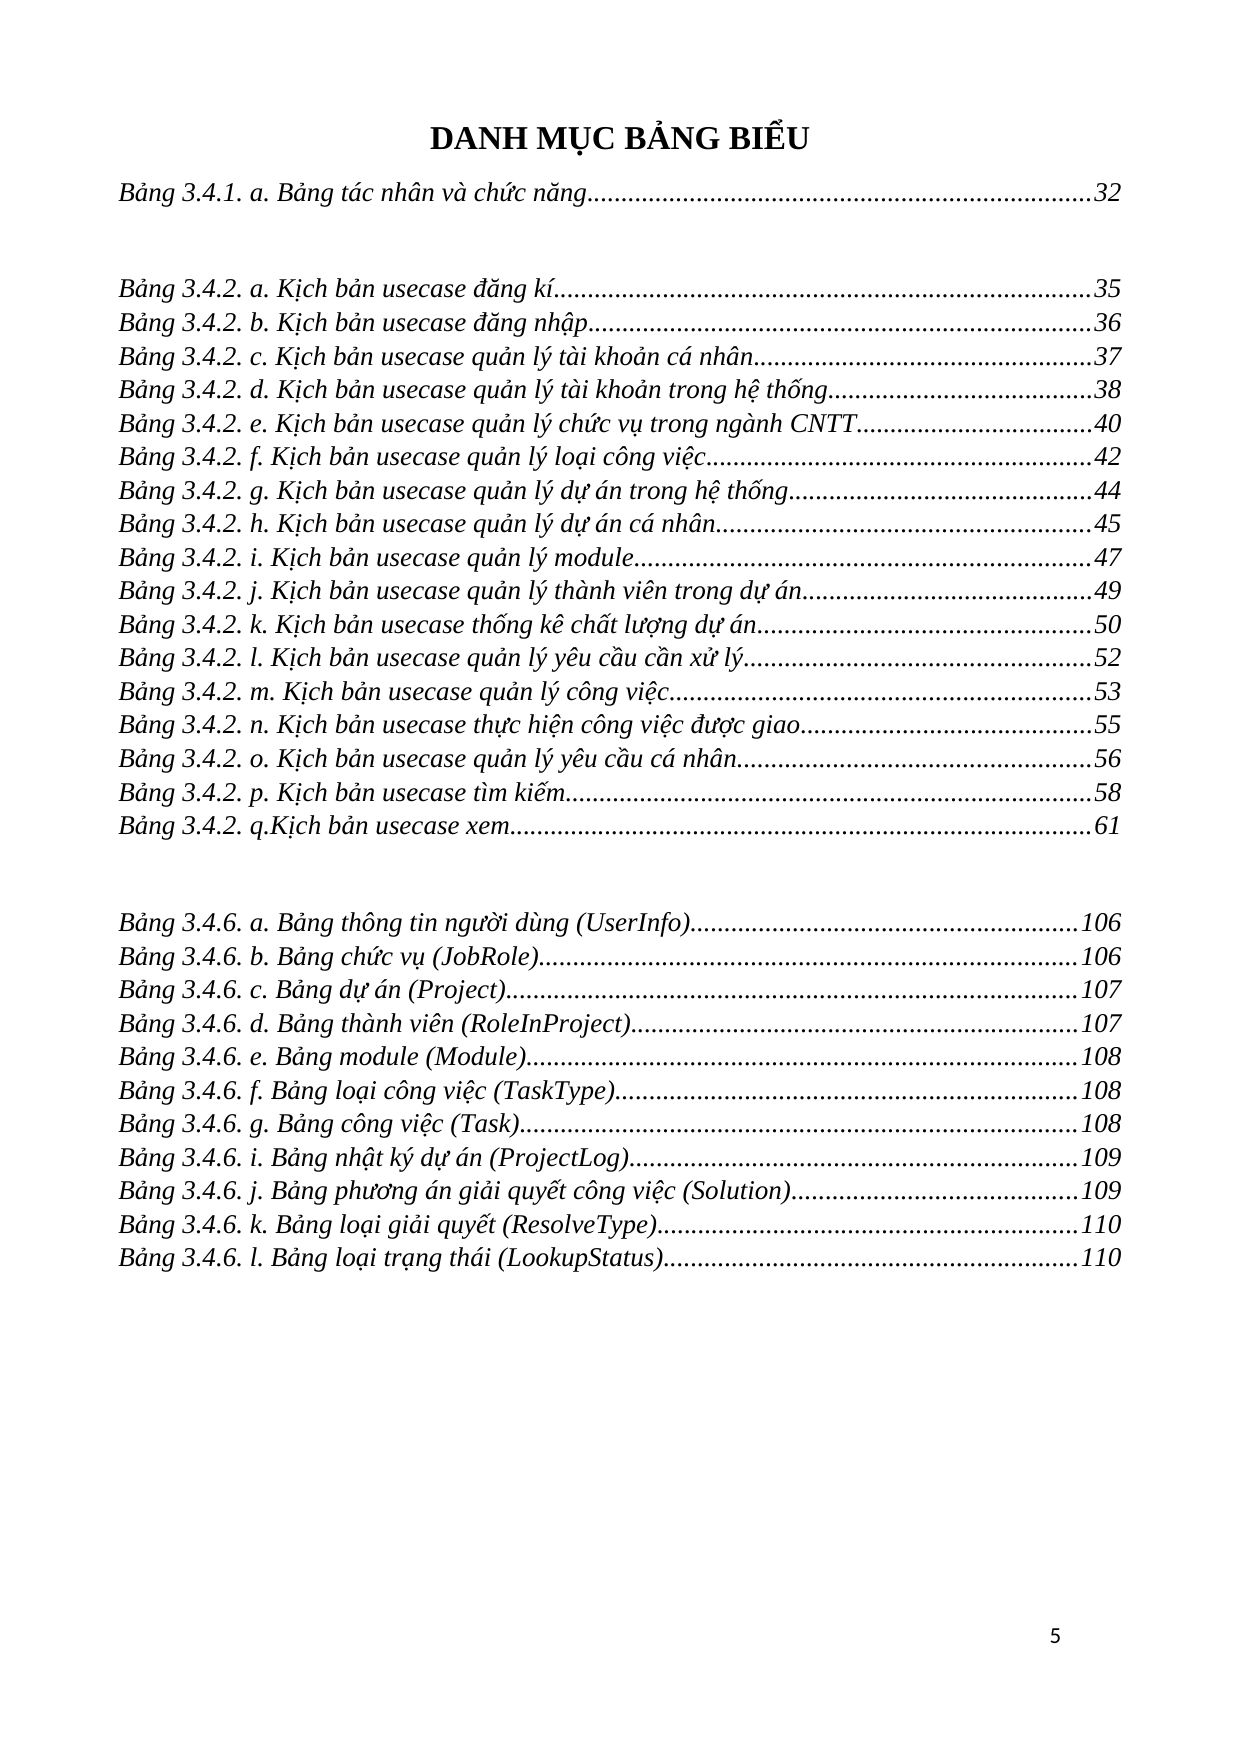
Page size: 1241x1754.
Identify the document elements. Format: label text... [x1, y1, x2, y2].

text Bảng 3.4.2. c. Kịch bản usecase quản lý tài khoản cá nhân 37 [118, 339, 1122, 371]
text Bảng 3.4.6. e. Bảng module (Module) 108 [118, 1040, 1122, 1071]
text Bảng 3.4.2. l. Kịch bản usecase quản lý yêu cầu cần xử lý 52 [118, 641, 1122, 673]
text Bảng 3.4.6. k. Bảng loại giải quyết (ResolveType) 110 [118, 1208, 1122, 1239]
text Bảng 3.4.2. b. Kịch bản usecase đăng nhập 36 [118, 306, 1122, 337]
text Bảng 3.4.2. o. Kịch bản usecase quản lý yêu cầu cá nhân. 56 [118, 742, 1122, 773]
text Bảng 3.4.2. e. Kịch bản usecase quản lý chức vụ trong ngành CNTT 40 [118, 407, 1122, 438]
text Bảng 3.4.6. a. Bảng thông tin người dùng (UserInfo) 106 [118, 906, 1122, 937]
text Bảng 3.4.2. g. Kịch bản usecase quản lý dự án trong hệ thống 44 [118, 474, 1122, 505]
text Bảng 3.4.2. i. Kịch bản usecase quản lý module 47 [118, 541, 1122, 572]
text Bảng 3.4.2. d. Kịch bản usecase quản lý tài khoản trong hệ thống 38 [118, 373, 1122, 404]
text Bảng 3.4.6. d. Bảng thành viên (RoleInProject) 107 [118, 1007, 1122, 1038]
text Bảng 3.4.6. f. Bảng loại công việc (TaskType) 108 [118, 1074, 1122, 1105]
text Bảng 3.4.1. a. Bảng tác nhân và chức năng 32 [118, 176, 1122, 207]
text Bảng 3.4.2. a. Kịch bản usecase đăng kí 35 [118, 272, 1122, 304]
text Bảng 3.4.2. f. Kịch bản usecase quản lý loại công việc 42 [118, 440, 1122, 471]
text Bảng 3.4.2. n. Kịch bản usecase thực hiện công việc được giao 55 [118, 708, 1122, 740]
text Bảng 3.4.6. b. Bảng chức vụ (JobRole) 106 [118, 939, 1122, 971]
text Bảng 3.4.6. c. Bảng dự án (Project) 107 [118, 973, 1122, 1004]
text Bảng 3.4.2. q.Kịch bản usecase xem 61 [118, 809, 1122, 840]
text Bảng 3.4.2. p. Kịch bản usecase tìm kiếm 58 [118, 776, 1122, 807]
text Bảng 3.4.2. k. Kịch bản usecase thống kê chất lượng dự án 50 [118, 608, 1122, 639]
text Bảng 3.4.2. m. Kịch bản usecase quản lý công việc 53 [118, 675, 1122, 706]
text Bảng 3.4.6. i. Bảng nhật ký dự án (ProjectLog) 109 [118, 1141, 1122, 1172]
text Bảng 3.4.6. g. Bảng công việc (Task) 108 [118, 1107, 1122, 1138]
text Bảng 3.4.2. h. Kịch bản usecase quản lý dự án cá nhân 45 [118, 507, 1122, 538]
text Bảng 3.4.6. l. Bảng loại trạng thái (LookupStatus) 110 [118, 1241, 1122, 1273]
text Bảng 3.4.2. j. Kịch bản usecase quản lý thành viên trong dự án 49 [118, 574, 1122, 606]
subtitle DANH MỤC BẢNG BIỂU [118, 118, 1122, 156]
text Bảng 3.4.6. j. Bảng phương án giải quyết công việc (Solution) 109 [118, 1174, 1122, 1206]
